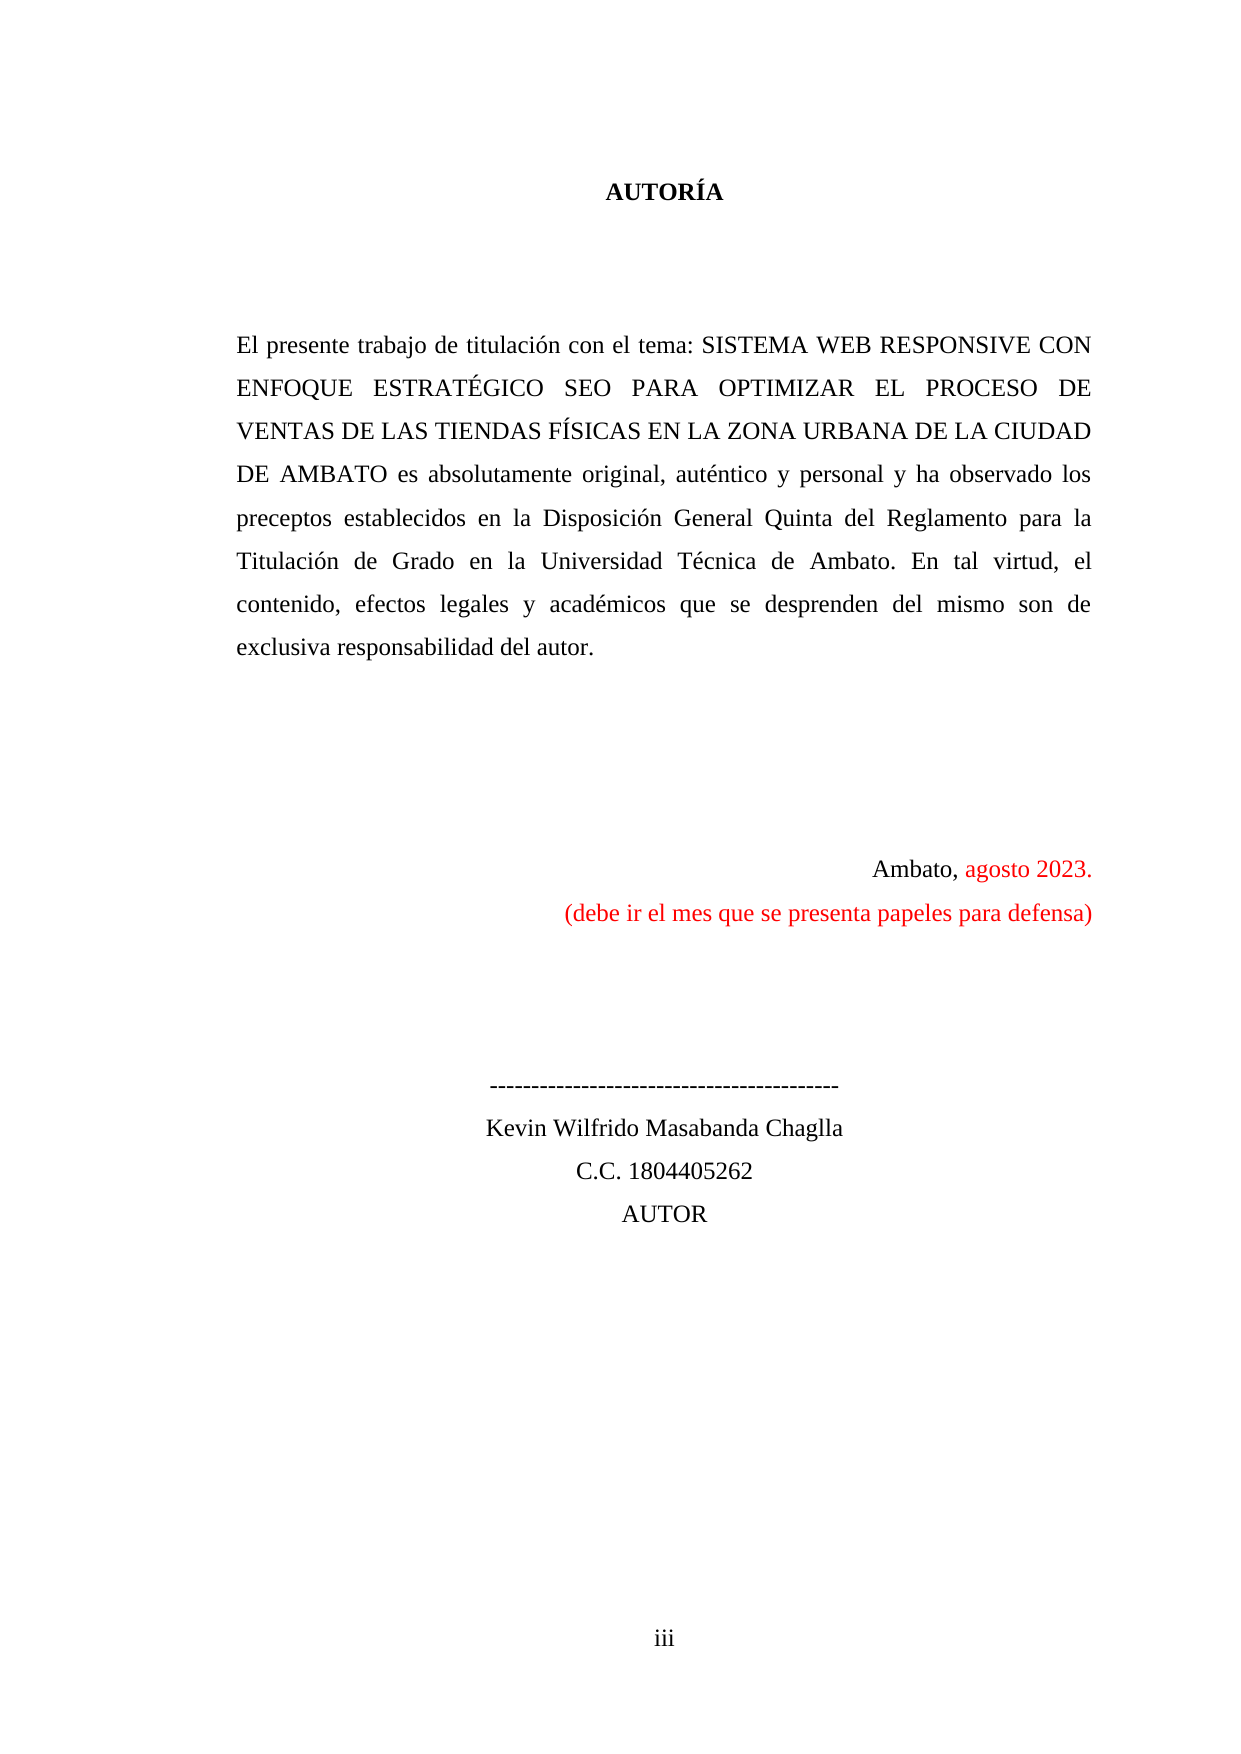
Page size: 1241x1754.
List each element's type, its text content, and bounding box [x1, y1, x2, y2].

text ------------------------------------------ [236, 1070, 1092, 1099]
text C.C. 1804405262 [236, 1156, 1092, 1185]
text AUTOR [236, 1199, 1092, 1228]
subtitle AUTORÍA [236, 177, 1092, 206]
text Kevin Wilfrido Masabanda Chaglla [236, 1113, 1092, 1142]
text Ambato, agosto 2023. [236, 854, 1092, 883]
text (debe ir el mes que se presenta papeles para defensa) [236, 898, 1092, 926]
text El presente trabajo de titulación con el tema: SISTEMA WEB RESPONSIVE CON ENFOQUE ESTRATÉGICO SEO PARA OPTIMIZAR EL PROCESO DE VENTAS DE LAS TIENDAS FÍSICAS EN LA ZONA URBANA DE LA CIUDAD DE AMBATO es absolutamente original, auténtico y personal y ha observado los preceptos establecidos en la Disposición General Quinta del Reglamento para la Titulación de Grado en la Universidad Técnica de Ambato. En tal virtud, el contenido, efectos legales y académicos que se desprenden del mismo son de exclusiva responsabilidad del autor. [236, 330, 1092, 661]
